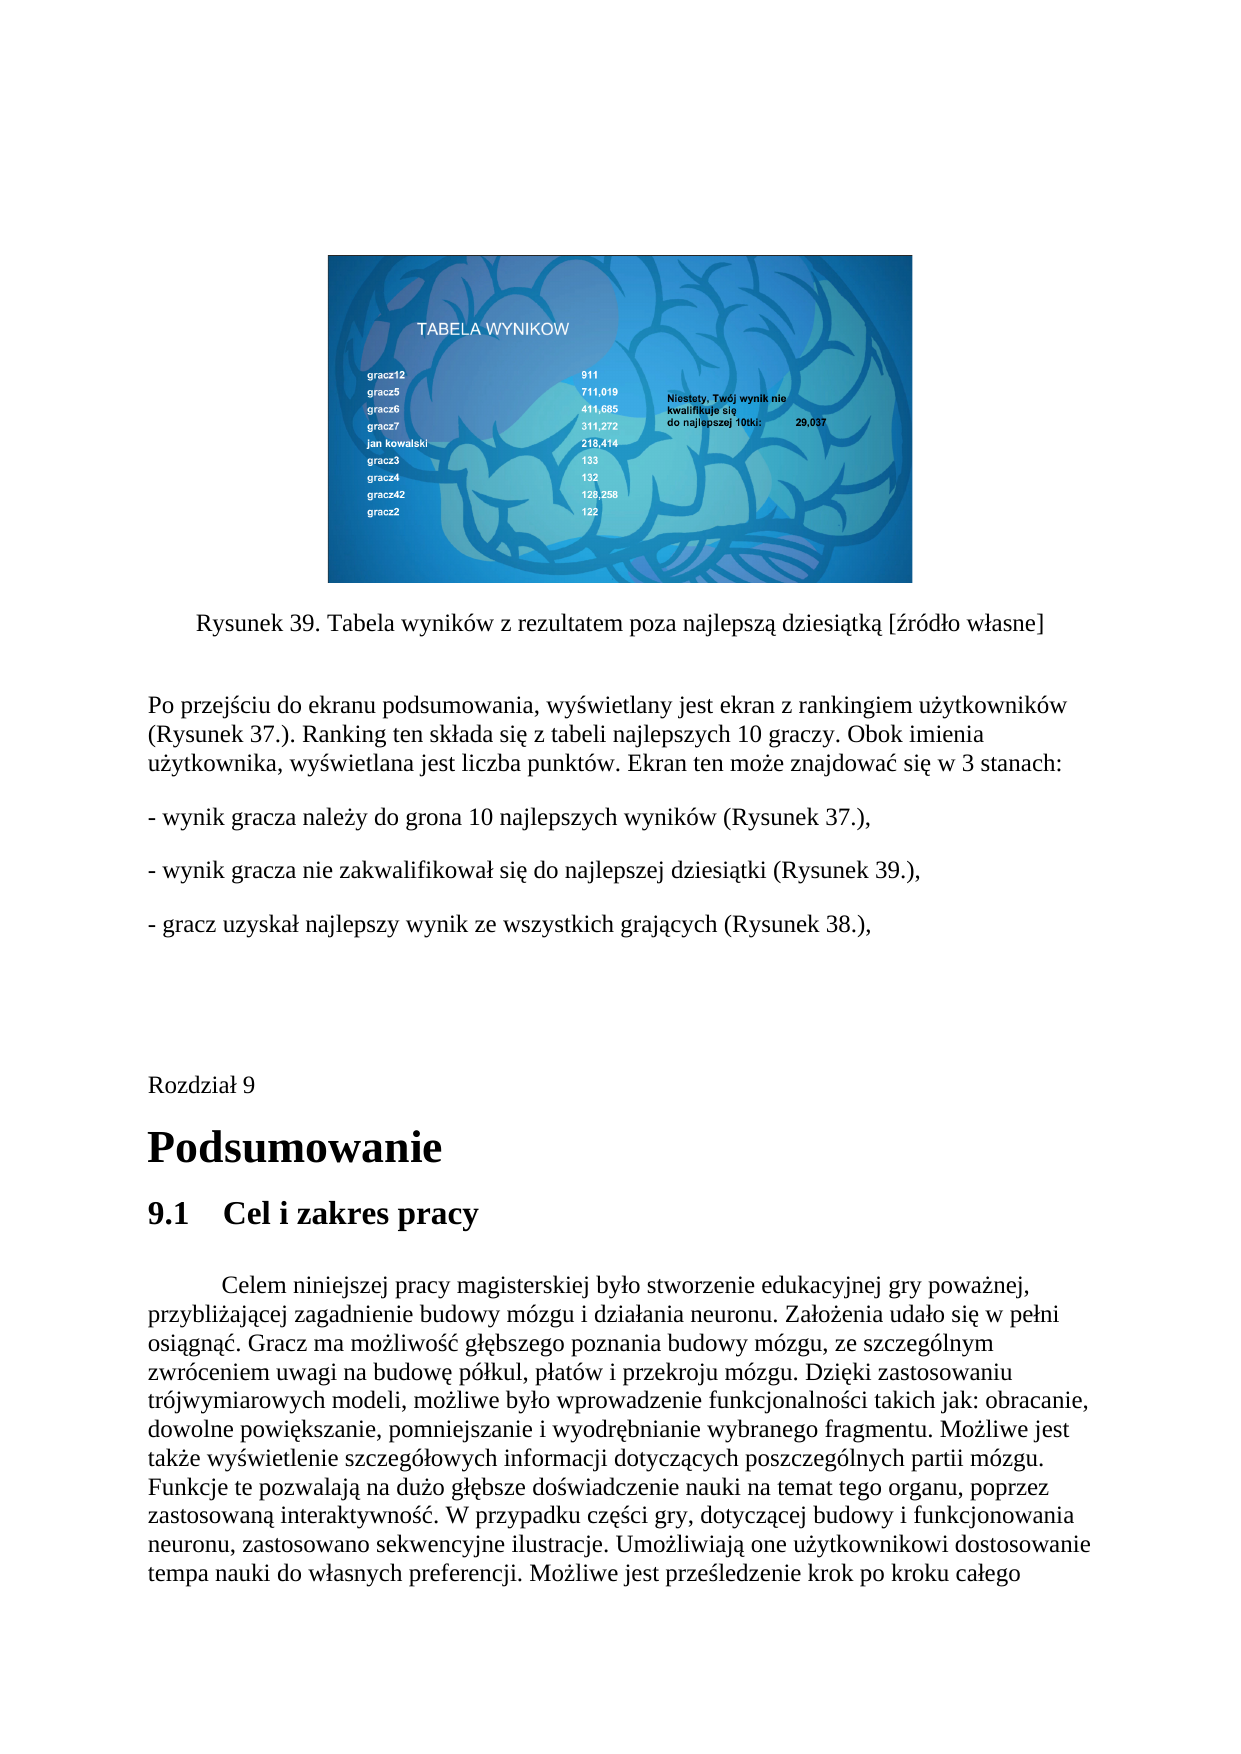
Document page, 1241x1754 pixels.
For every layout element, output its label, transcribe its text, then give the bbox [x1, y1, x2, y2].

text - wynik gracza nie zakwalifikował się do najlepszej dziesiątki (Rysunek 39.), [148, 856, 1093, 884]
text Rozdział 9 [148, 1071, 1093, 1099]
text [148, 1270, 1093, 1587]
picture [327, 255, 913, 583]
text Rysunek 39. Tabela wyników z rezultatem poza najlepszą dziesiątką [źródło własne] [148, 608, 1093, 637]
text - wynik gracza należy do grona 10 najlepszych wyników (Rysunek 37.), [148, 802, 1093, 831]
list Cel i zakres pracy [148, 1194, 1093, 1232]
text - gracz uzyskał najlepszy wynik ze wszystkich grających (Rysunek 38.), [148, 909, 1093, 938]
text Po przejściu do ekranu podsumowania, wyświetlany jest ekran z rankingiem użytkowników (Rysunek 37.). Ranking ten składa się z tabeli najlepszych 10 graczy. Obok imienia użytkownika, wyświetlana jest liczba punktów. Ekran ten może znajdować się w 3 stanach: [148, 691, 1093, 777]
text Podsumowanie [148, 1120, 1093, 1173]
